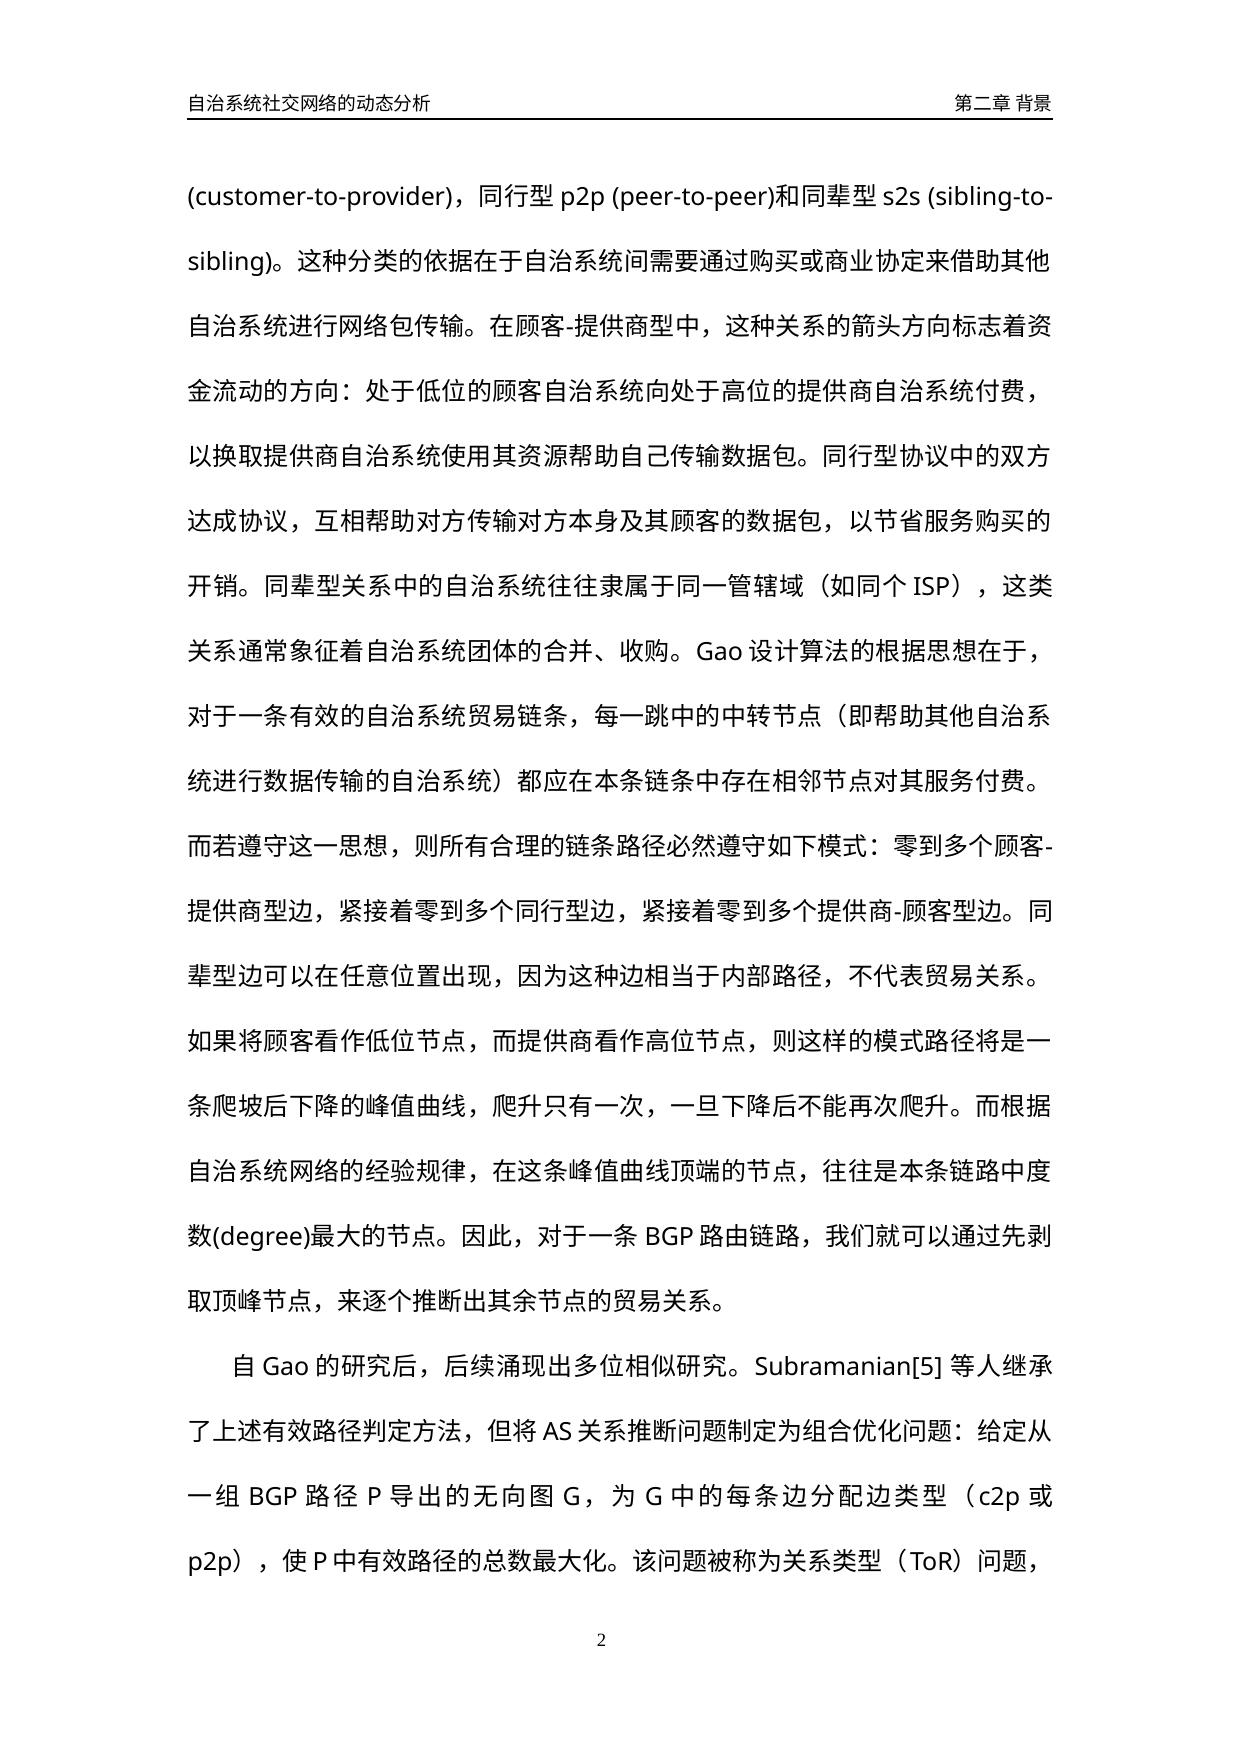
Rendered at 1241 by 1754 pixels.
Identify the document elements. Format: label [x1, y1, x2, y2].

text [187, 1332, 1053, 1592]
text [187, 162, 1053, 1332]
